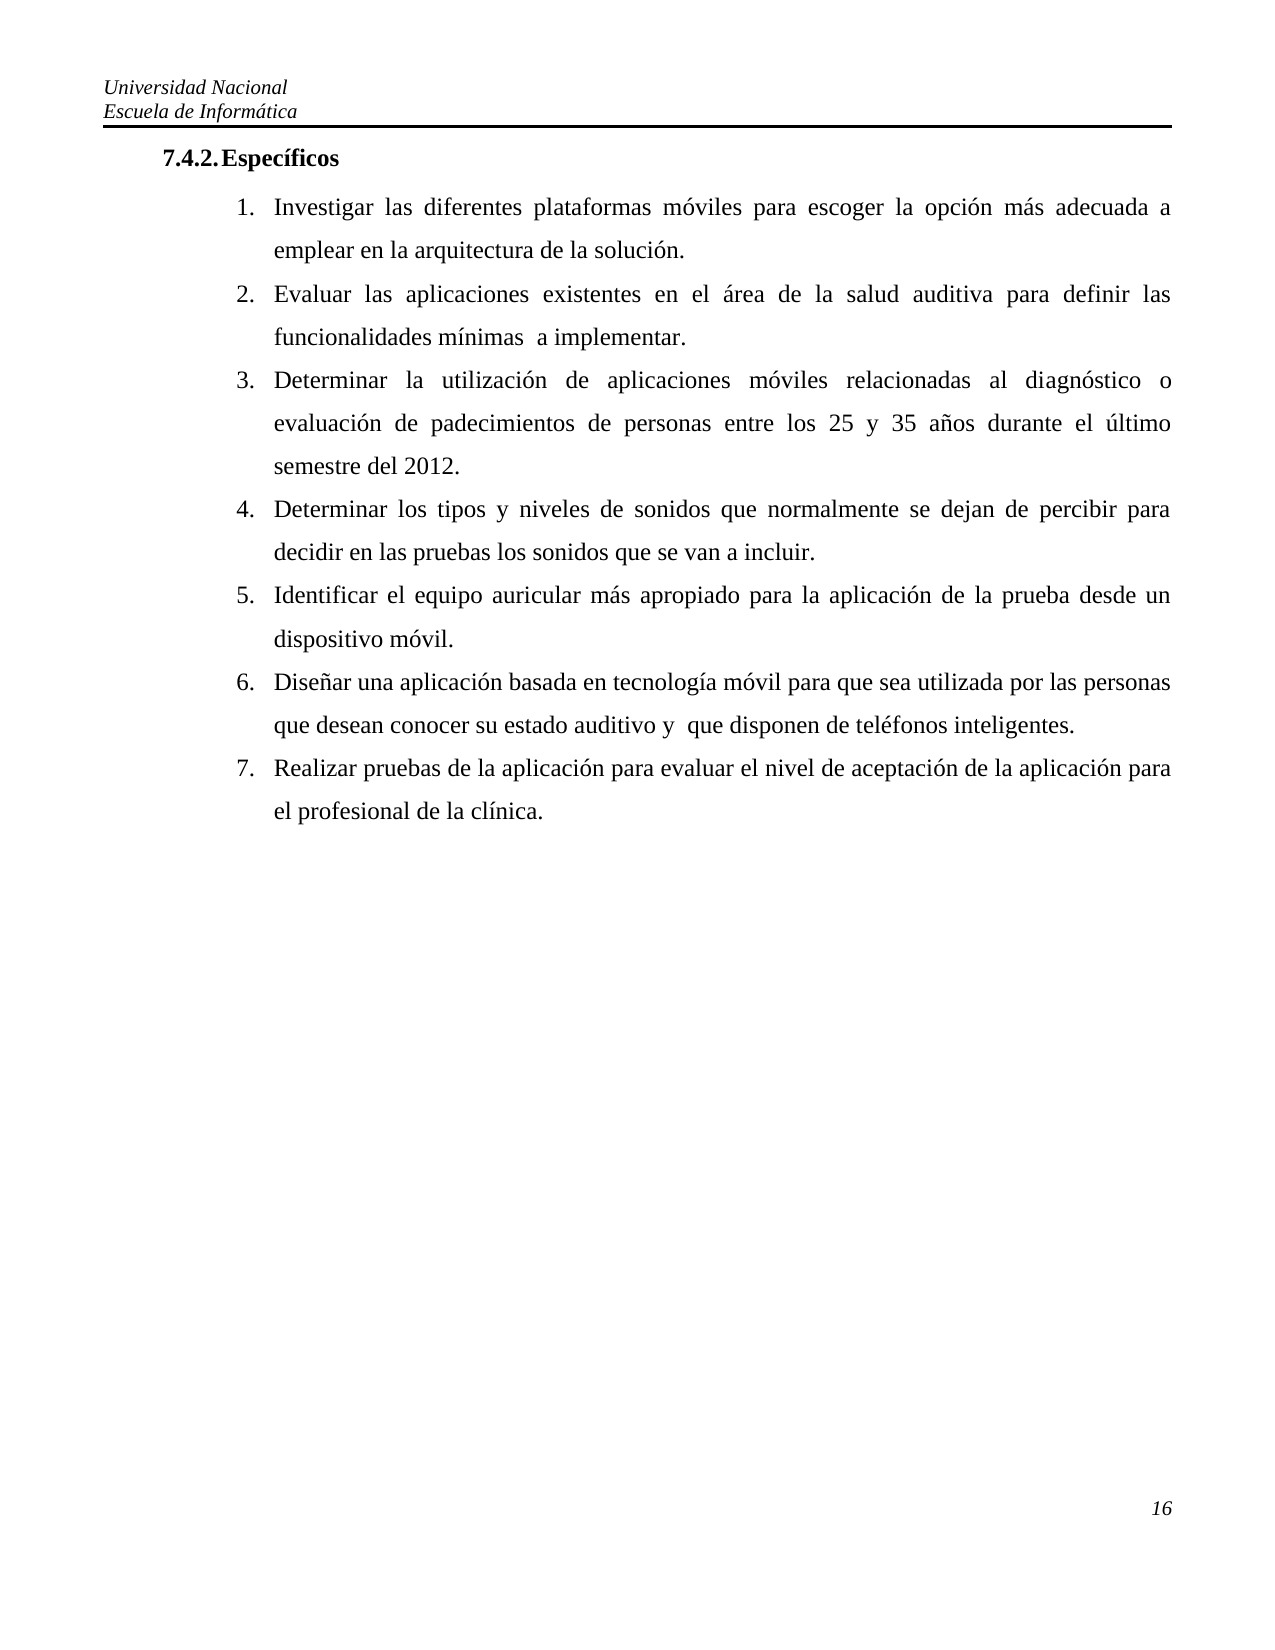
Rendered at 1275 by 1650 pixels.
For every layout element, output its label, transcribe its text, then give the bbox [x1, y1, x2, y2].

list Identificar el equipo auricular más apropiado para la aplicación de la prueba desde un dispositivo móvil. [236, 581, 1172, 652]
list Diseñar una aplicación basada en tecnología móvil para que sea utilizada por las personas que desean conocer su estado auditivo y que disponen de teléfonos inteligentes. [236, 667, 1172, 739]
text Específicos [162, 143, 1172, 172]
list Realizar pruebas de la aplicación para evaluar el nivel de aceptación de la aplicación para el profesional de la clínica. [236, 753, 1172, 825]
list Determinar la utilización de aplicaciones móviles relacionadas al diagnóstico o evaluación de padecimientos de personas entre los 25 y 35 años durante el último semestre del 2012. [236, 365, 1172, 480]
list Investigar las diferentes plataformas móviles para escoger la opción más adecuada a emplear en la arquitectura de la solución. [236, 192, 1172, 264]
list Determinar los tipos y niveles de sonidos que normalmente se dejan de percibir para decidir en las pruebas los sonidos que se van a incluir. [236, 494, 1172, 566]
list Evaluar las aplicaciones existentes en el área de la salud auditiva para definir las funcionalidades mínimas a implementar. [236, 279, 1172, 351]
